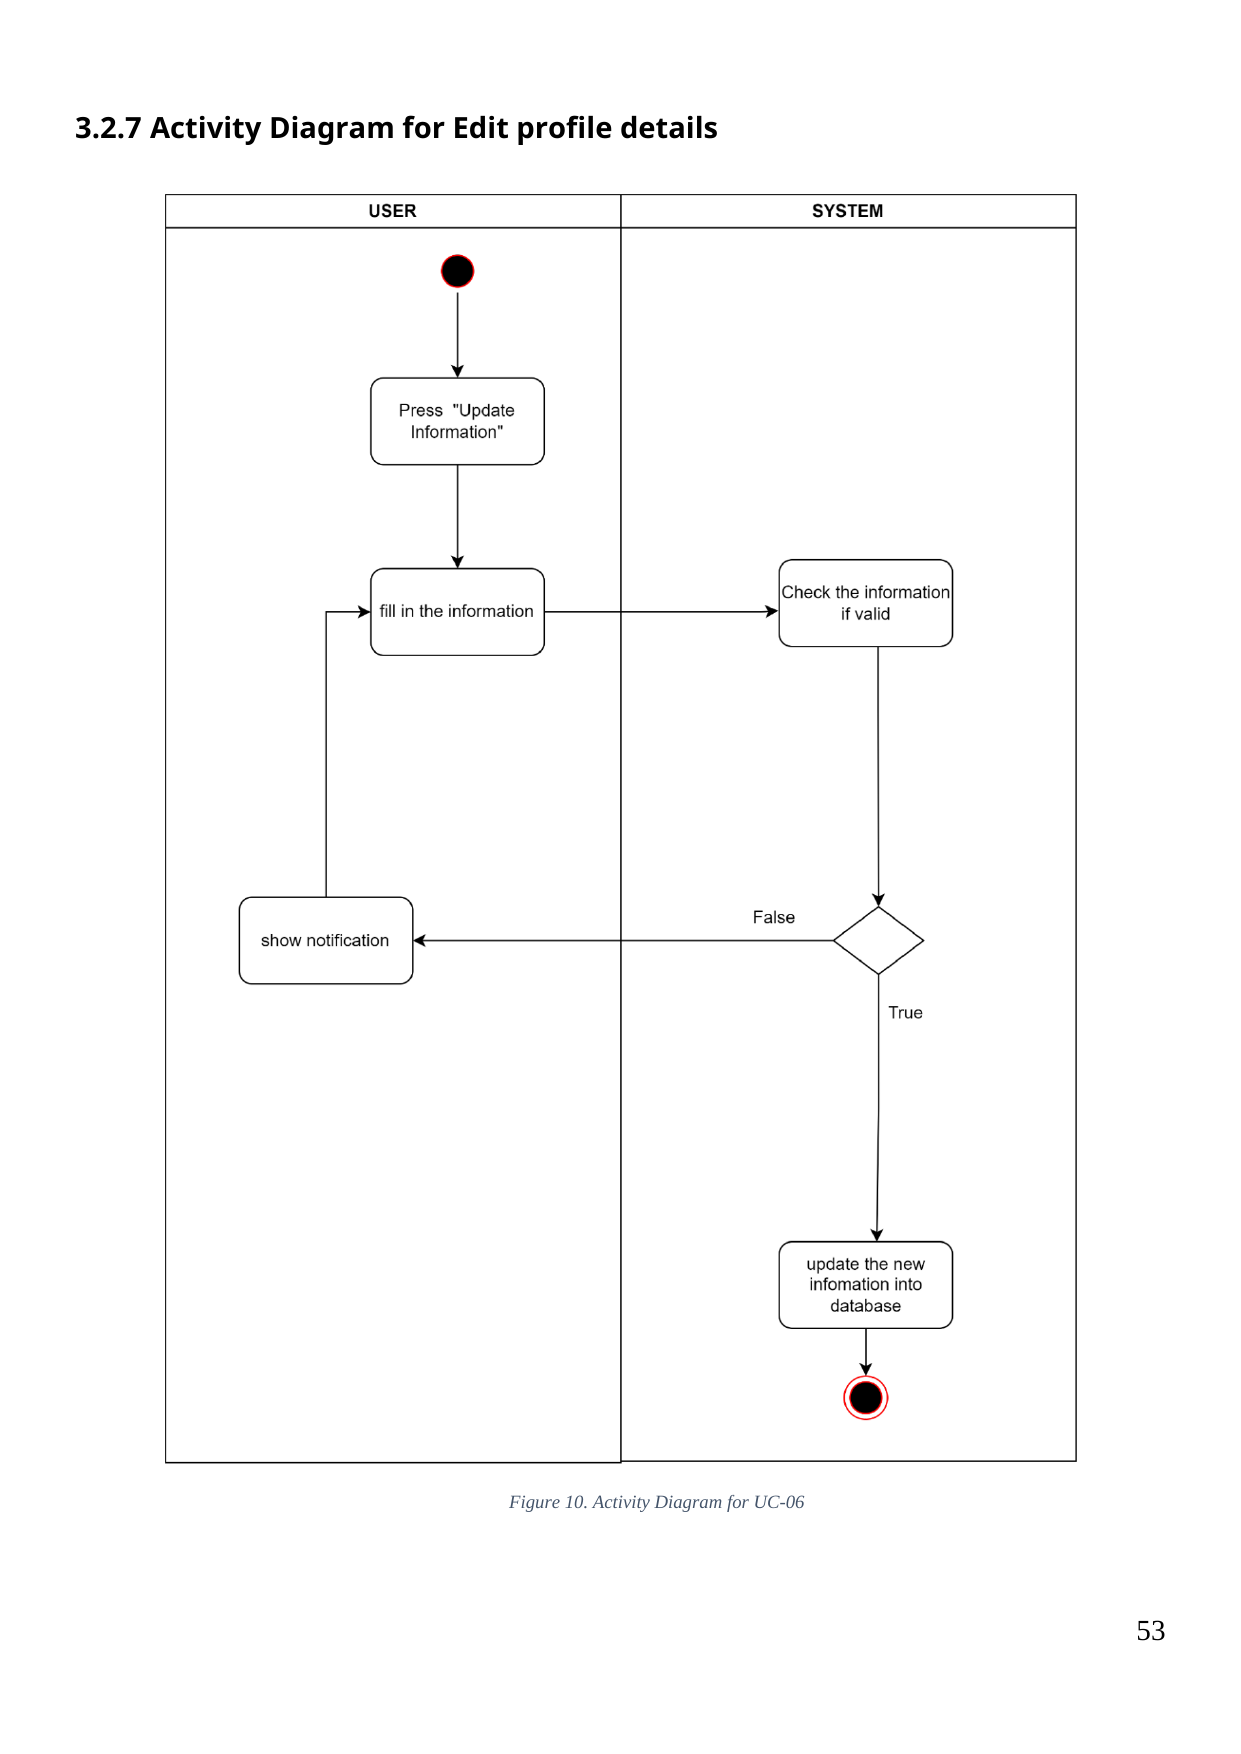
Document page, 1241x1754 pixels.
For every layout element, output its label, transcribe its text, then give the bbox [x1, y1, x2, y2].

subtitle Activity Diagram for Edit profile details [75, 107, 1165, 147]
picture [150, 179, 1090, 1479]
